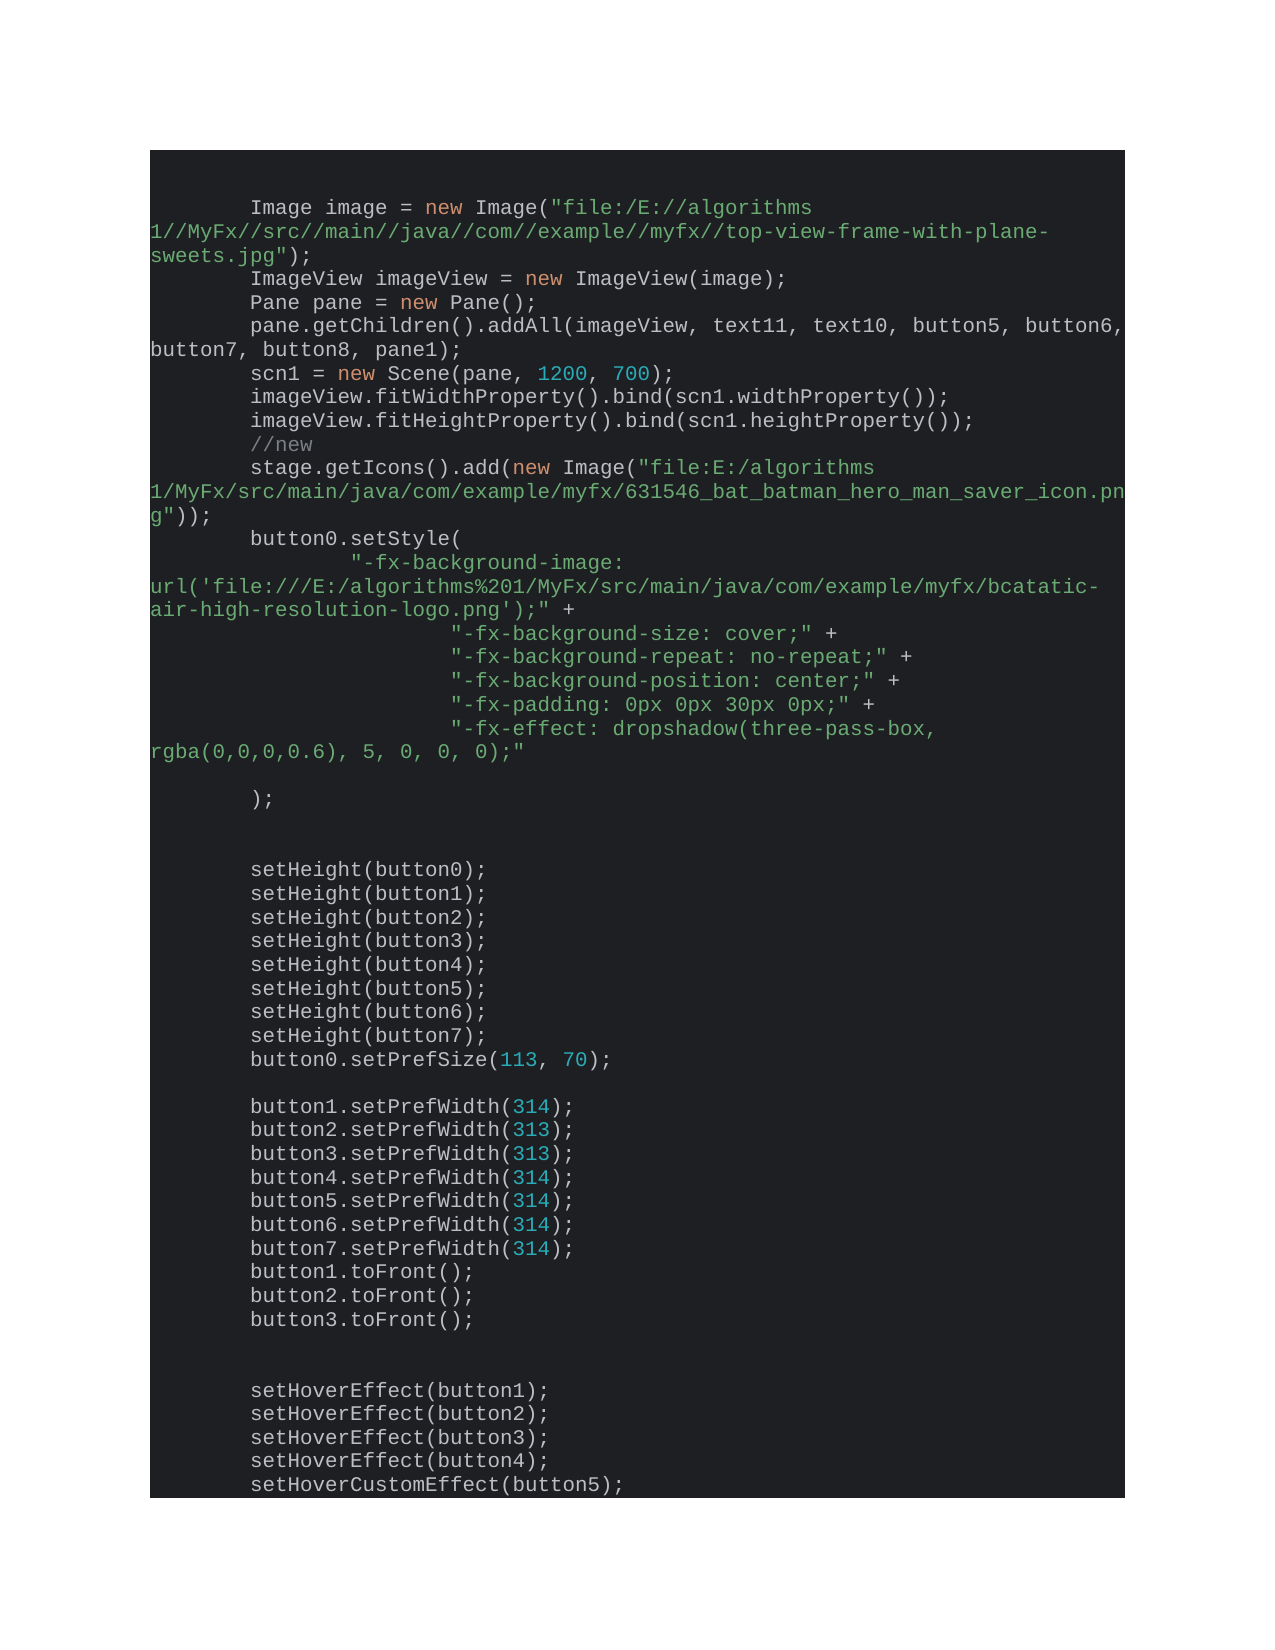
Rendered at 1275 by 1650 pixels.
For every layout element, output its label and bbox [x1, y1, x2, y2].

text [150, 150, 1125, 1498]
